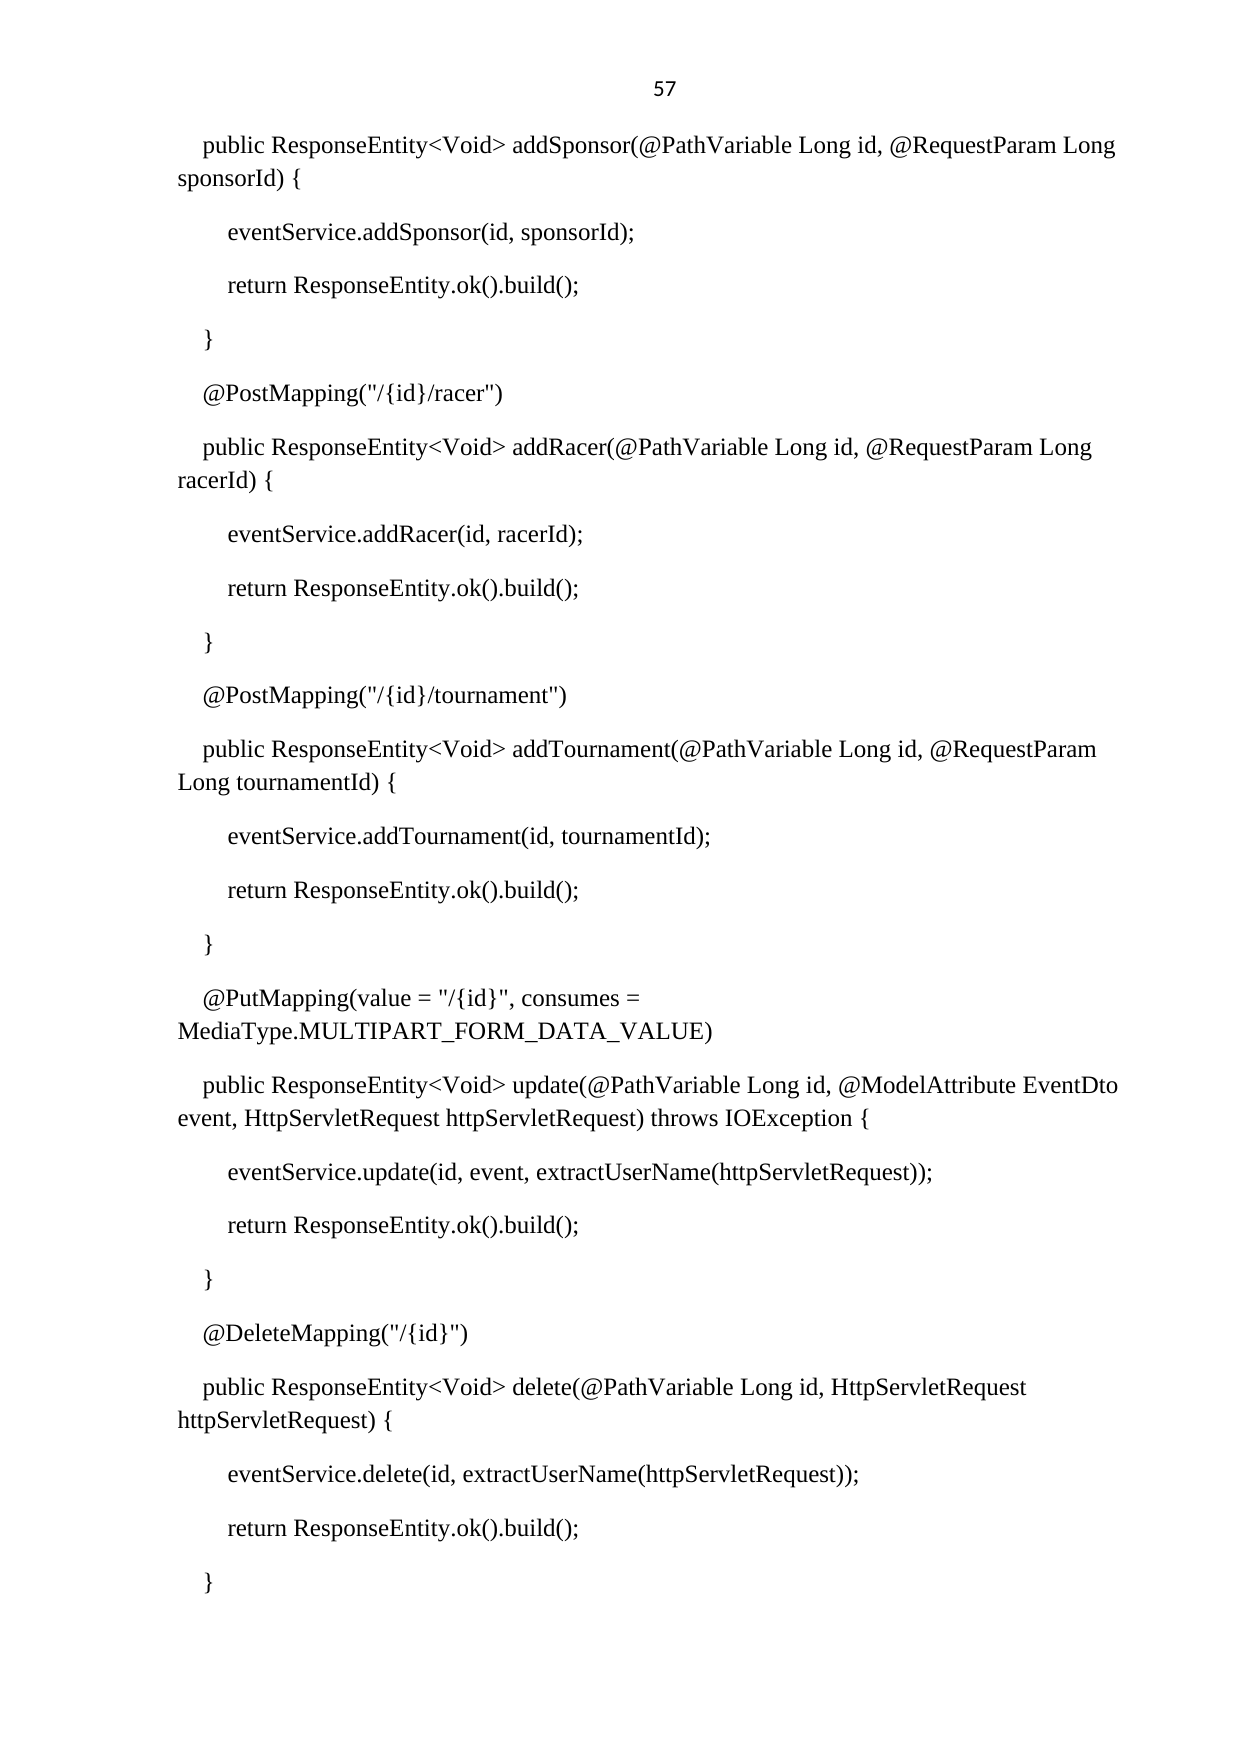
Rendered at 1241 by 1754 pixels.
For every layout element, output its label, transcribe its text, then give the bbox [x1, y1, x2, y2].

text eventService.delete(id, extractUserName(httpServletRequest)); [177, 1459, 1152, 1488]
text return ResponseEntity.ok().build(); [177, 875, 1152, 904]
text @PostMapping("/{id}/racer") [177, 378, 1152, 407]
text } [177, 324, 1152, 353]
text return ResponseEntity.ok().build(); [177, 1513, 1152, 1541]
text public ResponseEntity<Void> addRacer(@PathVariable Long id, @RequestParam Long racerId) { [177, 432, 1152, 494]
text public ResponseEntity<Void> delete(@PathVariable Long id, HttpServletRequest httpServletRequest) { [177, 1372, 1152, 1434]
text eventService.addRacer(id, racerId); [177, 519, 1152, 548]
text eventService.update(id, event, extractUserName(httpServletRequest)); [177, 1157, 1152, 1185]
text } [177, 627, 1152, 655]
text } [177, 1264, 1152, 1293]
text @DeleteMapping("/{id}") [177, 1318, 1152, 1347]
text return ResponseEntity.ok().build(); [177, 271, 1152, 299]
text public ResponseEntity<Void> update(@PathVariable Long id, @ModelAttribute EventDto event, HttpServletRequest httpServletRequest) throws IOException { [177, 1070, 1152, 1131]
text return ResponseEntity.ok().build(); [177, 573, 1152, 602]
text public ResponseEntity<Void> addSponsor(@PathVariable Long id, @RequestParam Long sponsorId) { [177, 130, 1152, 192]
text } [177, 1567, 1152, 1595]
text @PutMapping(value = "/{id}", consumes = MediaType.MULTIPART_FORM_DATA_VALUE) [177, 983, 1152, 1044]
text return ResponseEntity.ok().build(); [177, 1210, 1152, 1239]
text } [177, 929, 1152, 958]
text public ResponseEntity<Void> addTournament(@PathVariable Long id, @RequestParam Long tournamentId) { [177, 734, 1152, 796]
text @PostMapping("/{id}/tournament") [177, 681, 1152, 709]
text eventService.addSponsor(id, sponsorId); [177, 217, 1152, 245]
text eventService.addTournament(id, tournamentId); [177, 821, 1152, 850]
